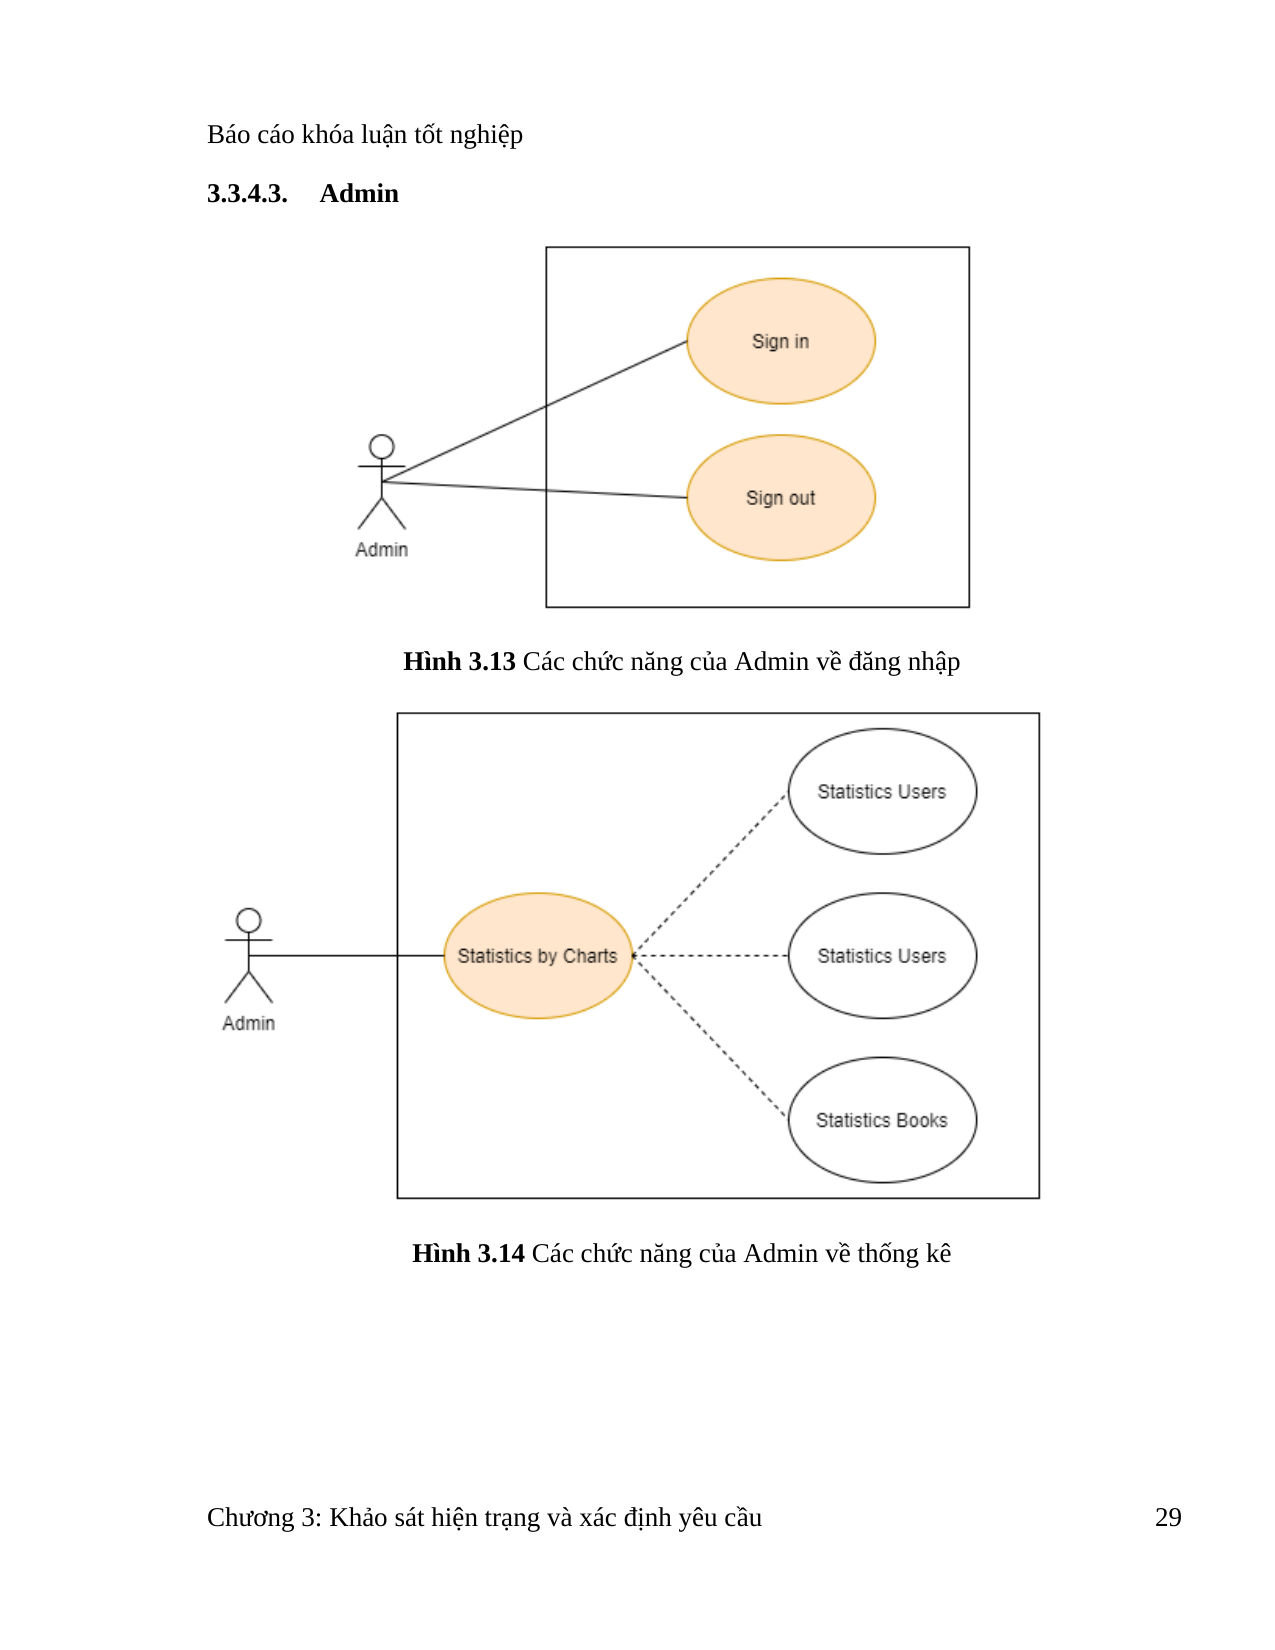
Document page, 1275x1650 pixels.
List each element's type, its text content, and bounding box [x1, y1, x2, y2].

text Hình 3.13 Các chức năng của Admin về đăng nhập [207, 646, 1157, 677]
picture [206, 697, 1056, 1215]
picture [339, 231, 985, 624]
text Hình 3.14 Các chức năng của Admin về thống kê [207, 1237, 1157, 1268]
subtitle Admin [207, 177, 1157, 208]
